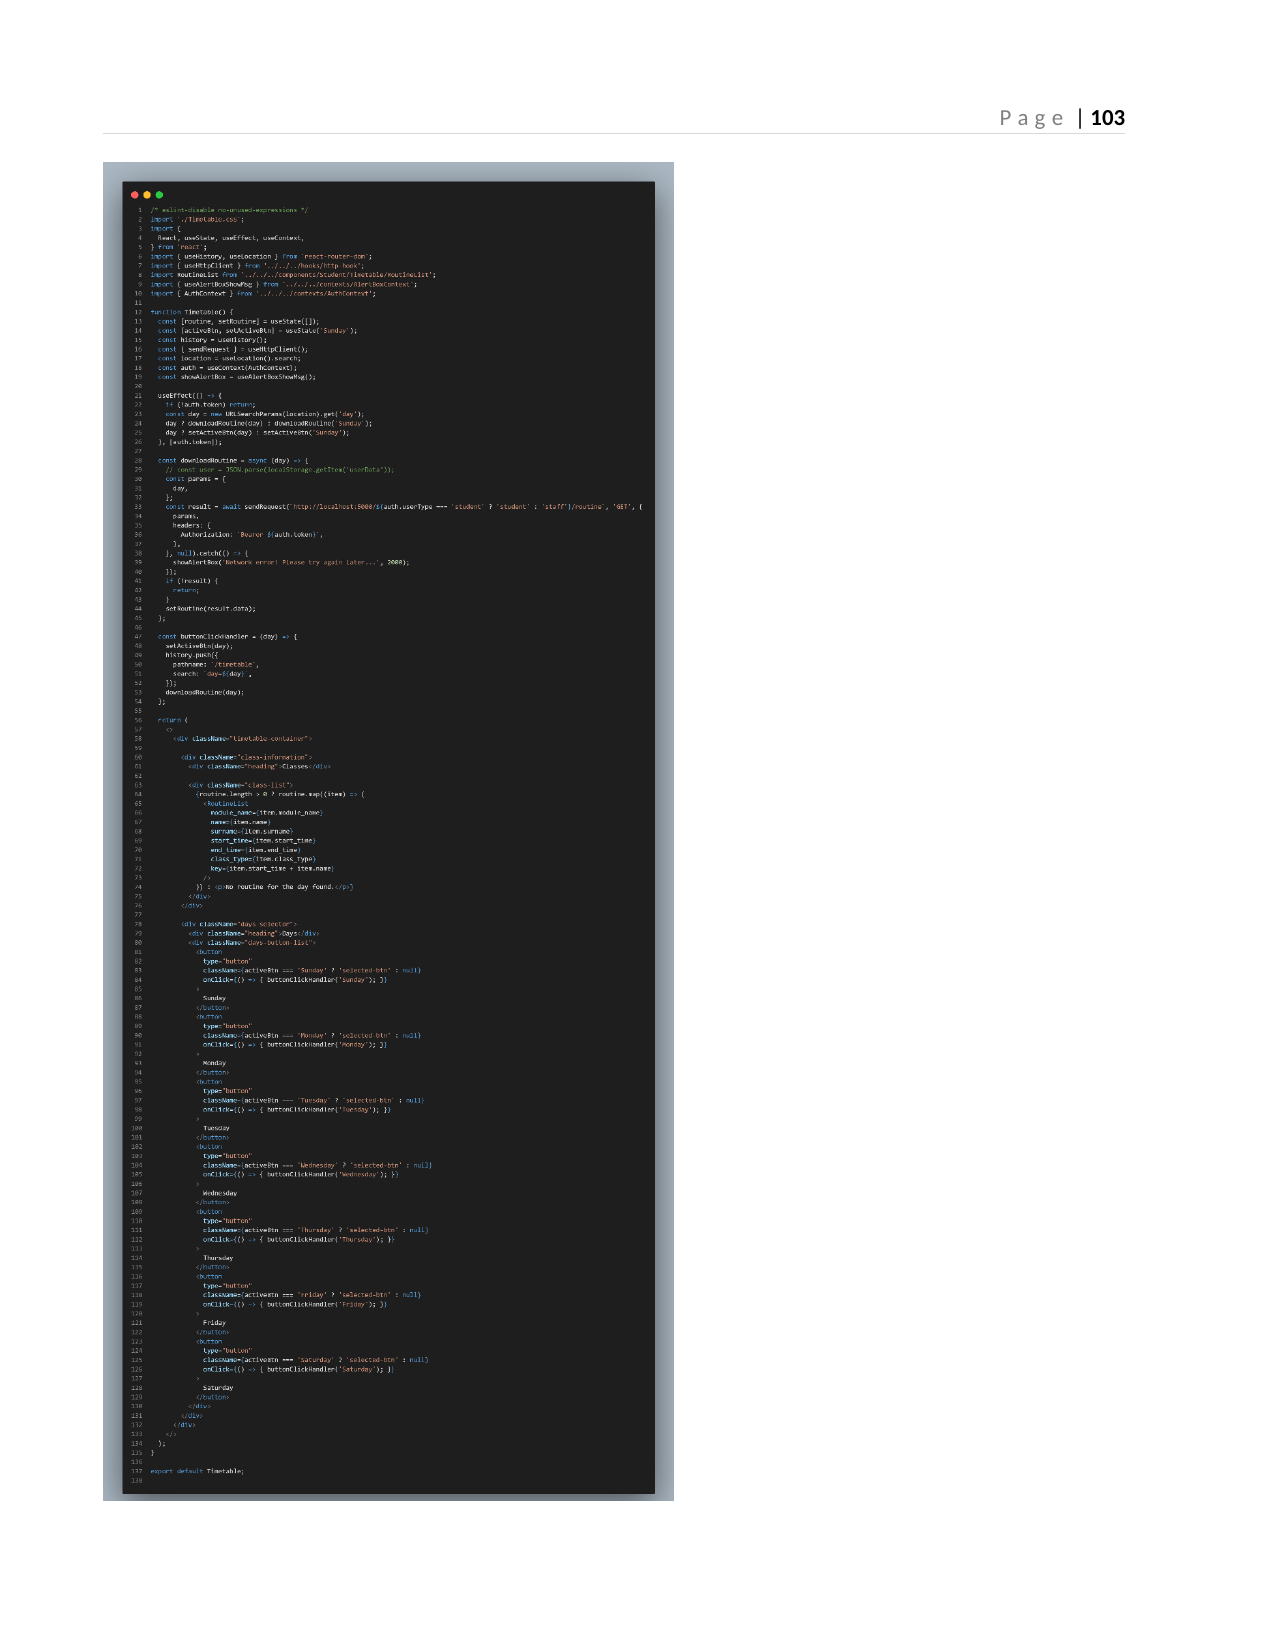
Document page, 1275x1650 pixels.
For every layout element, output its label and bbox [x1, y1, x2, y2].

picture [103, 162, 674, 1501]
